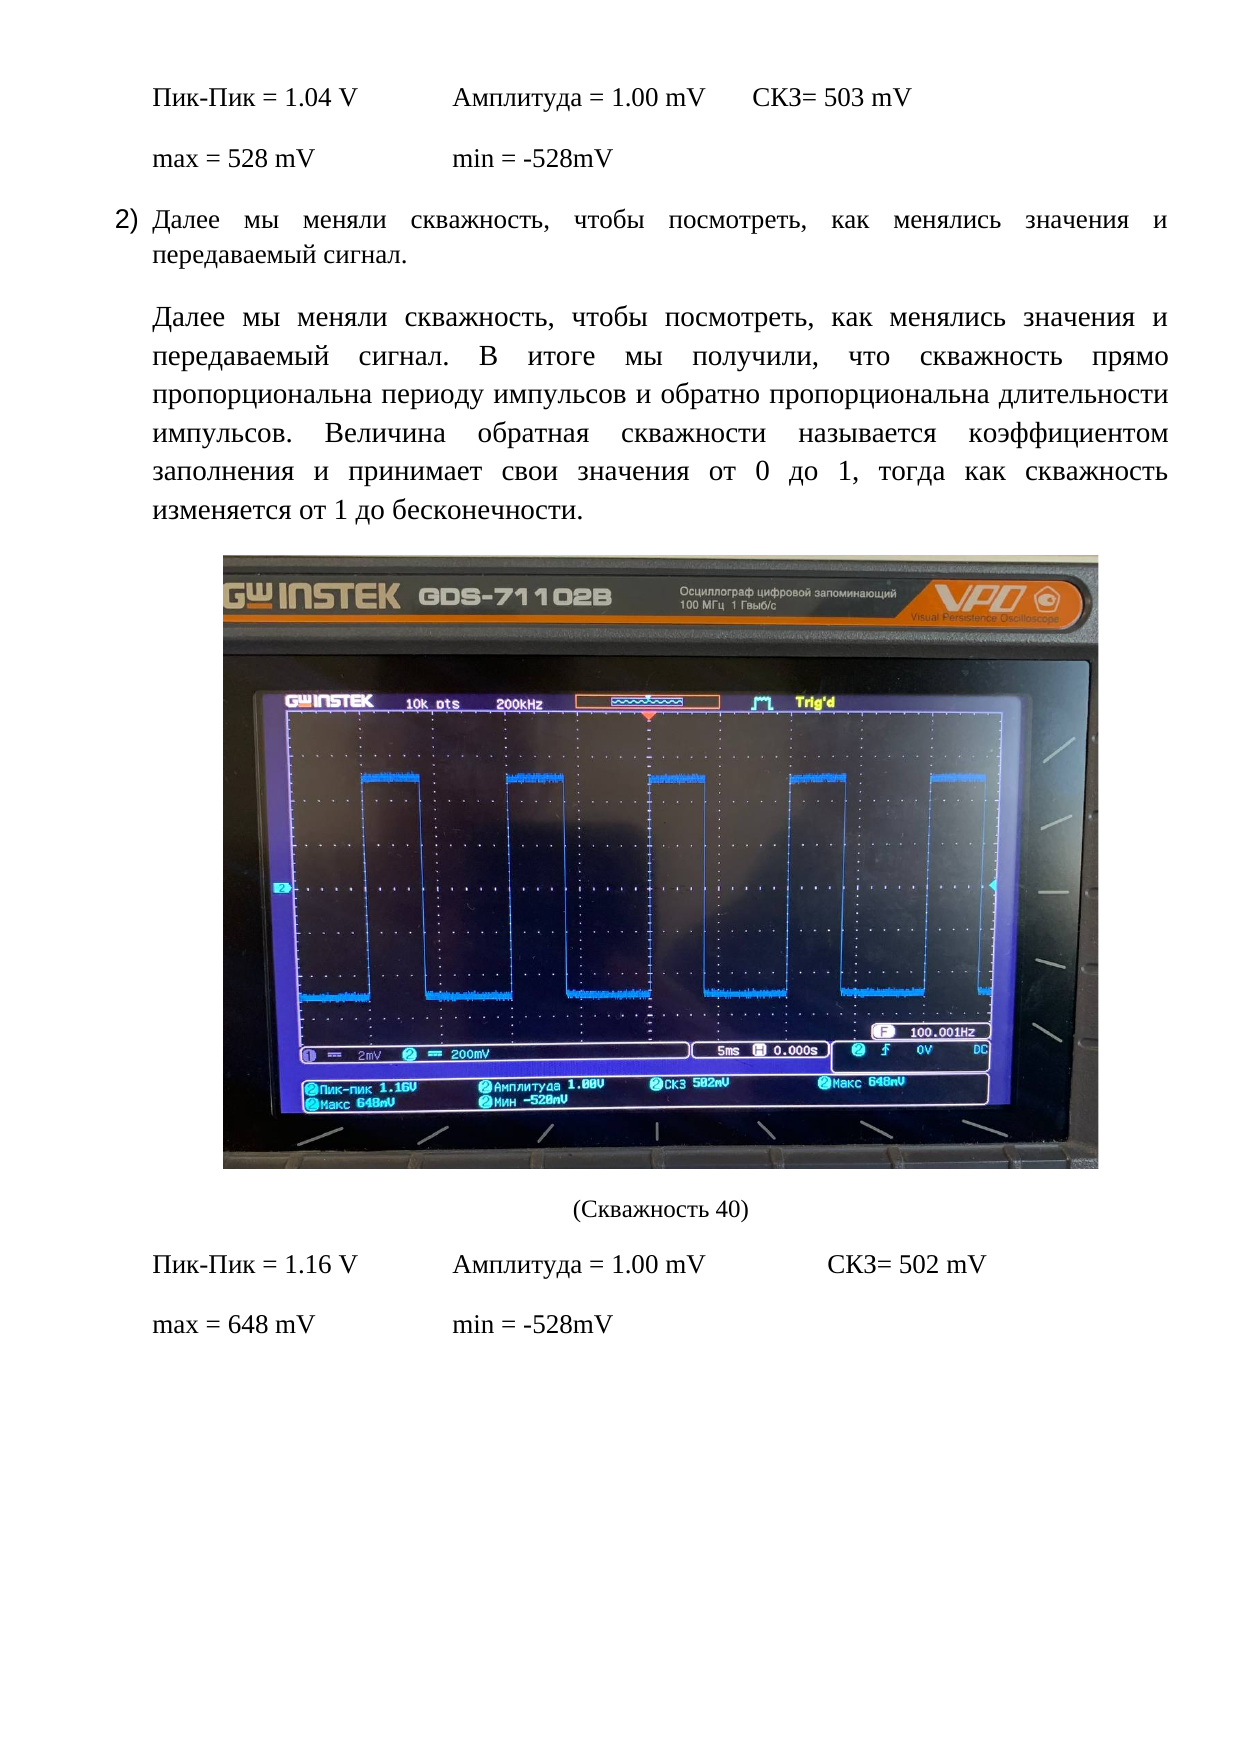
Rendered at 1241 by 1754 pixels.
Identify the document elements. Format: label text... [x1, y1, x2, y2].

text Пик-Пик = 1.04 V Амплитуда = 1.00 mV СКЗ= 503 mV [77, 81, 1169, 112]
picture [223, 555, 1099, 1169]
text max = 648 mV min = -528mV [77, 1308, 1169, 1339]
text max = 528 mV min = -528mV [77, 142, 1169, 173]
text Пик-Пик = 1.16 V Амплитуда = 1.00 mV СКЗ= 502 mV [77, 1248, 1169, 1279]
list Далее мы меняли скважность, чтобы посмотреть, как менялись значения и передаваемый сигнал. [114, 203, 1169, 270]
text (Скважность 40) [152, 1194, 1169, 1223]
text Далее мы меняли скважность, чтобы посмотреть, как менялись значения и передаваемый сигнал. В итоге мы получили, что скважность прямо пропорциональна периоду импульсов и обратно пропорциональна длительности импульсов. Величина обратная скважности называется коэффициентом заполнения и принимает свои значения от 0 до 1, тогда как скважность изменяется от 1 до бесконечности. [152, 299, 1169, 526]
